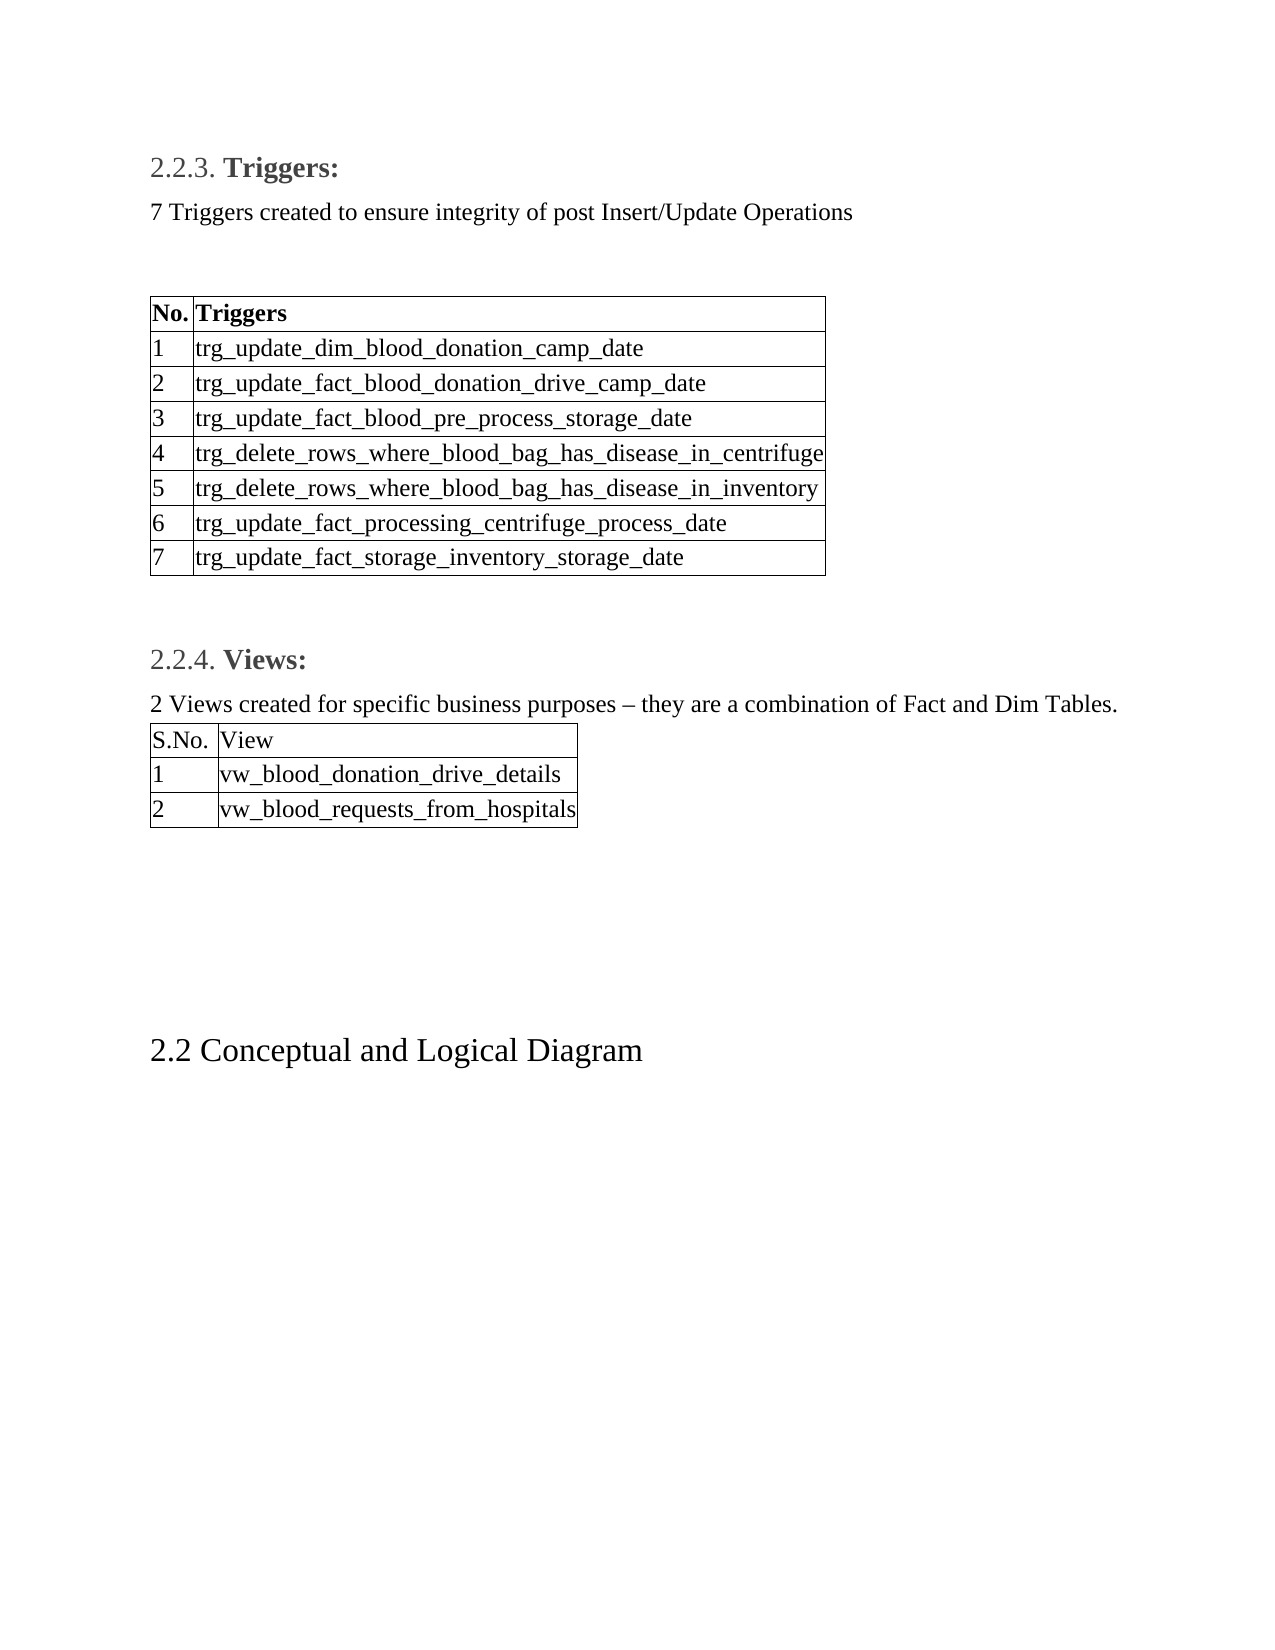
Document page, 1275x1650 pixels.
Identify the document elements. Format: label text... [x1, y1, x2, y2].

table_cell 1 [151, 758, 218, 792]
table_cell trg_update_fact_storage_inventory_storage_date [194, 541, 825, 575]
table_cell trg_delete_rows_where_blood_bag_has_disease_in_inventory [194, 471, 825, 505]
table_header S.No. [151, 724, 218, 757]
table_cell trg_update_dim_blood_donation_camp_date [194, 332, 825, 366]
table_cell 2 [151, 793, 218, 827]
subtitle 2.2.4. Views: [150, 642, 1125, 676]
table_header No. [151, 297, 193, 331]
table_cell trg_delete_rows_where_blood_bag_has_disease_in_centrifuge [194, 437, 825, 470]
table_cell 2 [151, 367, 193, 401]
table_cell 1 [151, 332, 193, 366]
subtitle 2.2.3. Triggers: [150, 150, 1125, 183]
table_cell trg_update_fact_processing_centrifuge_process_date [194, 506, 825, 540]
table_cell 5 [151, 471, 193, 505]
table_cell 3 [151, 402, 193, 436]
table_header View [219, 724, 577, 757]
text 2 Views created for specific business purposes – they are a combination of Fact and Dim Tables. [150, 689, 1125, 718]
table_cell trg_update_fact_blood_pre_process_storage_date [194, 402, 825, 436]
table_cell 6 [151, 506, 193, 540]
subtitle 2.2 Conceptual and Logical Diagram [150, 1031, 1125, 1069]
table_cell vw_blood_requests_from_hospitals [219, 793, 577, 827]
table_cell 7 [151, 541, 193, 575]
table_cell vw_blood_donation_drive_details [219, 758, 577, 792]
table_cell trg_update_fact_blood_donation_drive_camp_date [194, 367, 825, 401]
table_cell 4 [151, 437, 193, 470]
text 7 Triggers created to ensure integrity of post Insert/Update Operations [150, 197, 1125, 226]
table_header Triggers [194, 297, 825, 331]
